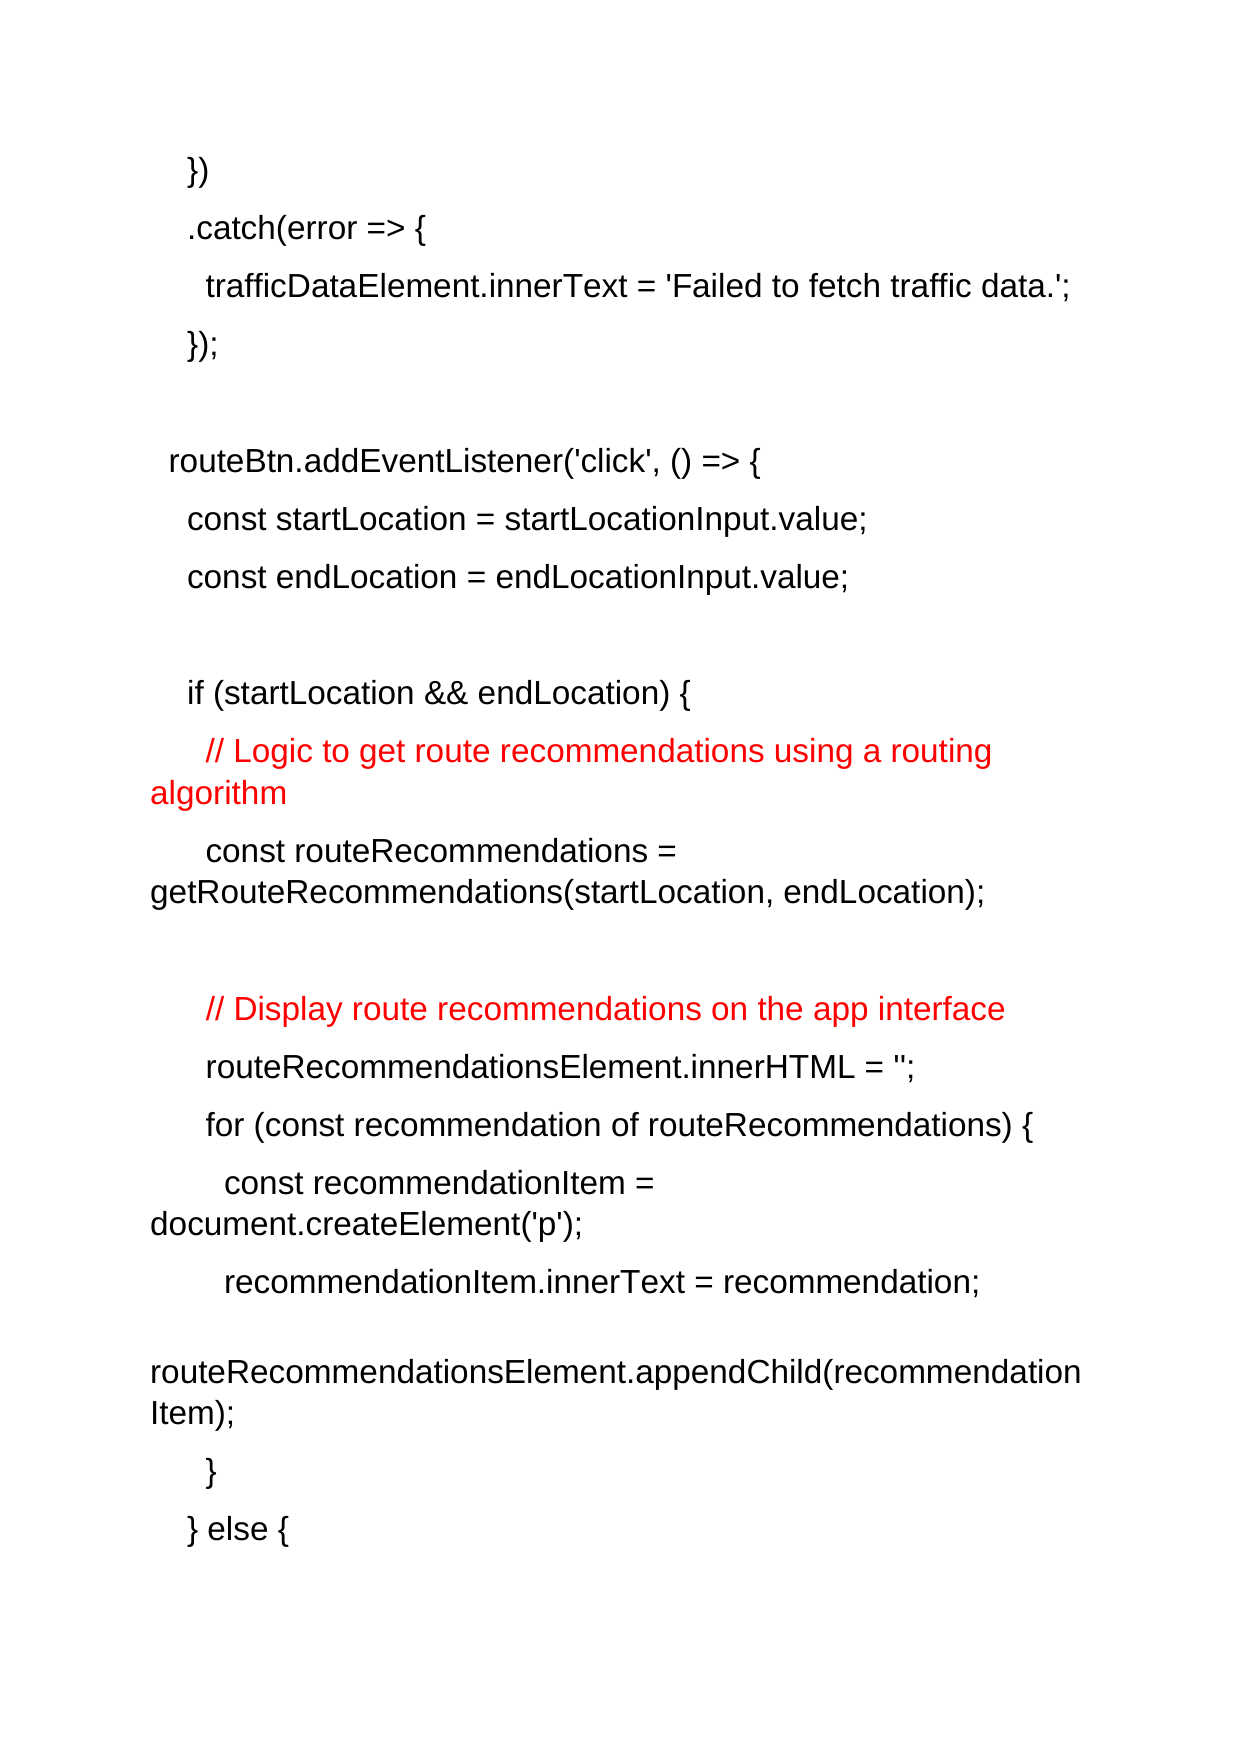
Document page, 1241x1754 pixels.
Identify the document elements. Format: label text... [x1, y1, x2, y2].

text routeBtn.addEventListener('click', () => { [150, 441, 1090, 479]
text }) [150, 150, 1090, 188]
text } [150, 1451, 1090, 1490]
text // Logic to get route recommendations using a routing algorithm [150, 731, 1090, 811]
text for (const recommendation of routeRecommendations) { [150, 1105, 1090, 1143]
text if (startLocation && endLocation) { [150, 673, 1090, 712]
text .catch(error => { [150, 208, 1090, 247]
text // Display route recommendations on the app interface [150, 988, 1090, 1027]
text }); [150, 324, 1090, 363]
text recommendationItem.innerText = recommendation; [150, 1262, 1090, 1301]
text trafficDataElement.innerText = 'Failed to fetch traffic data.'; [150, 266, 1090, 305]
text const startLocation = startLocationInput.value; [150, 499, 1090, 537]
text } else { [150, 1509, 1090, 1548]
text const routeRecommendations = getRouteRecommendations(startLocation, endLocation); [150, 831, 1090, 911]
text routeRecommendationsElement.appendChild(recommendationItem); [150, 1321, 1090, 1432]
text const endLocation = endLocationInput.value; [150, 557, 1090, 595]
text routeRecommendationsElement.innerHTML = ''; [150, 1047, 1090, 1085]
text const recommendationItem = document.createElement('p'); [150, 1163, 1090, 1243]
